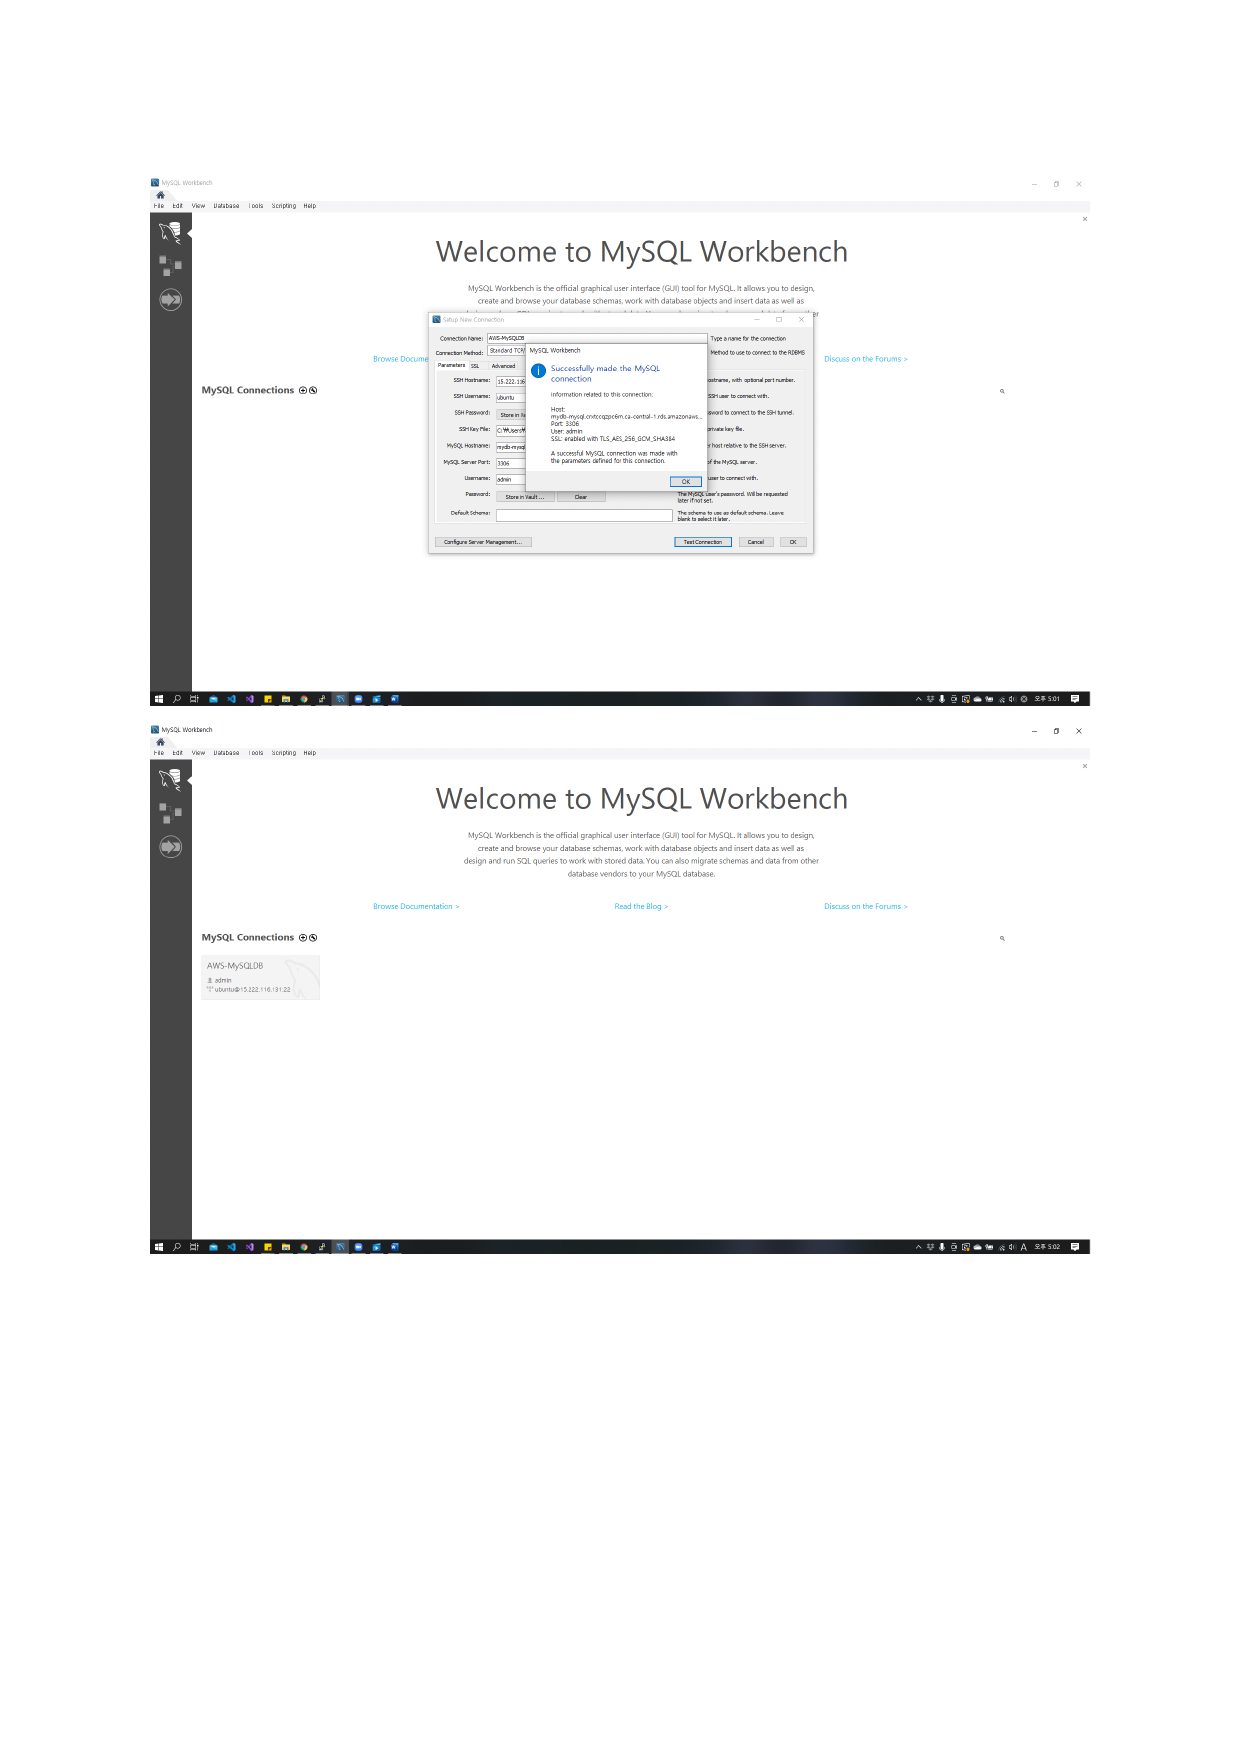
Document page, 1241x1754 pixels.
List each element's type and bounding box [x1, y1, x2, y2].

picture [150, 725, 1091, 1254]
picture [150, 177, 1091, 706]
